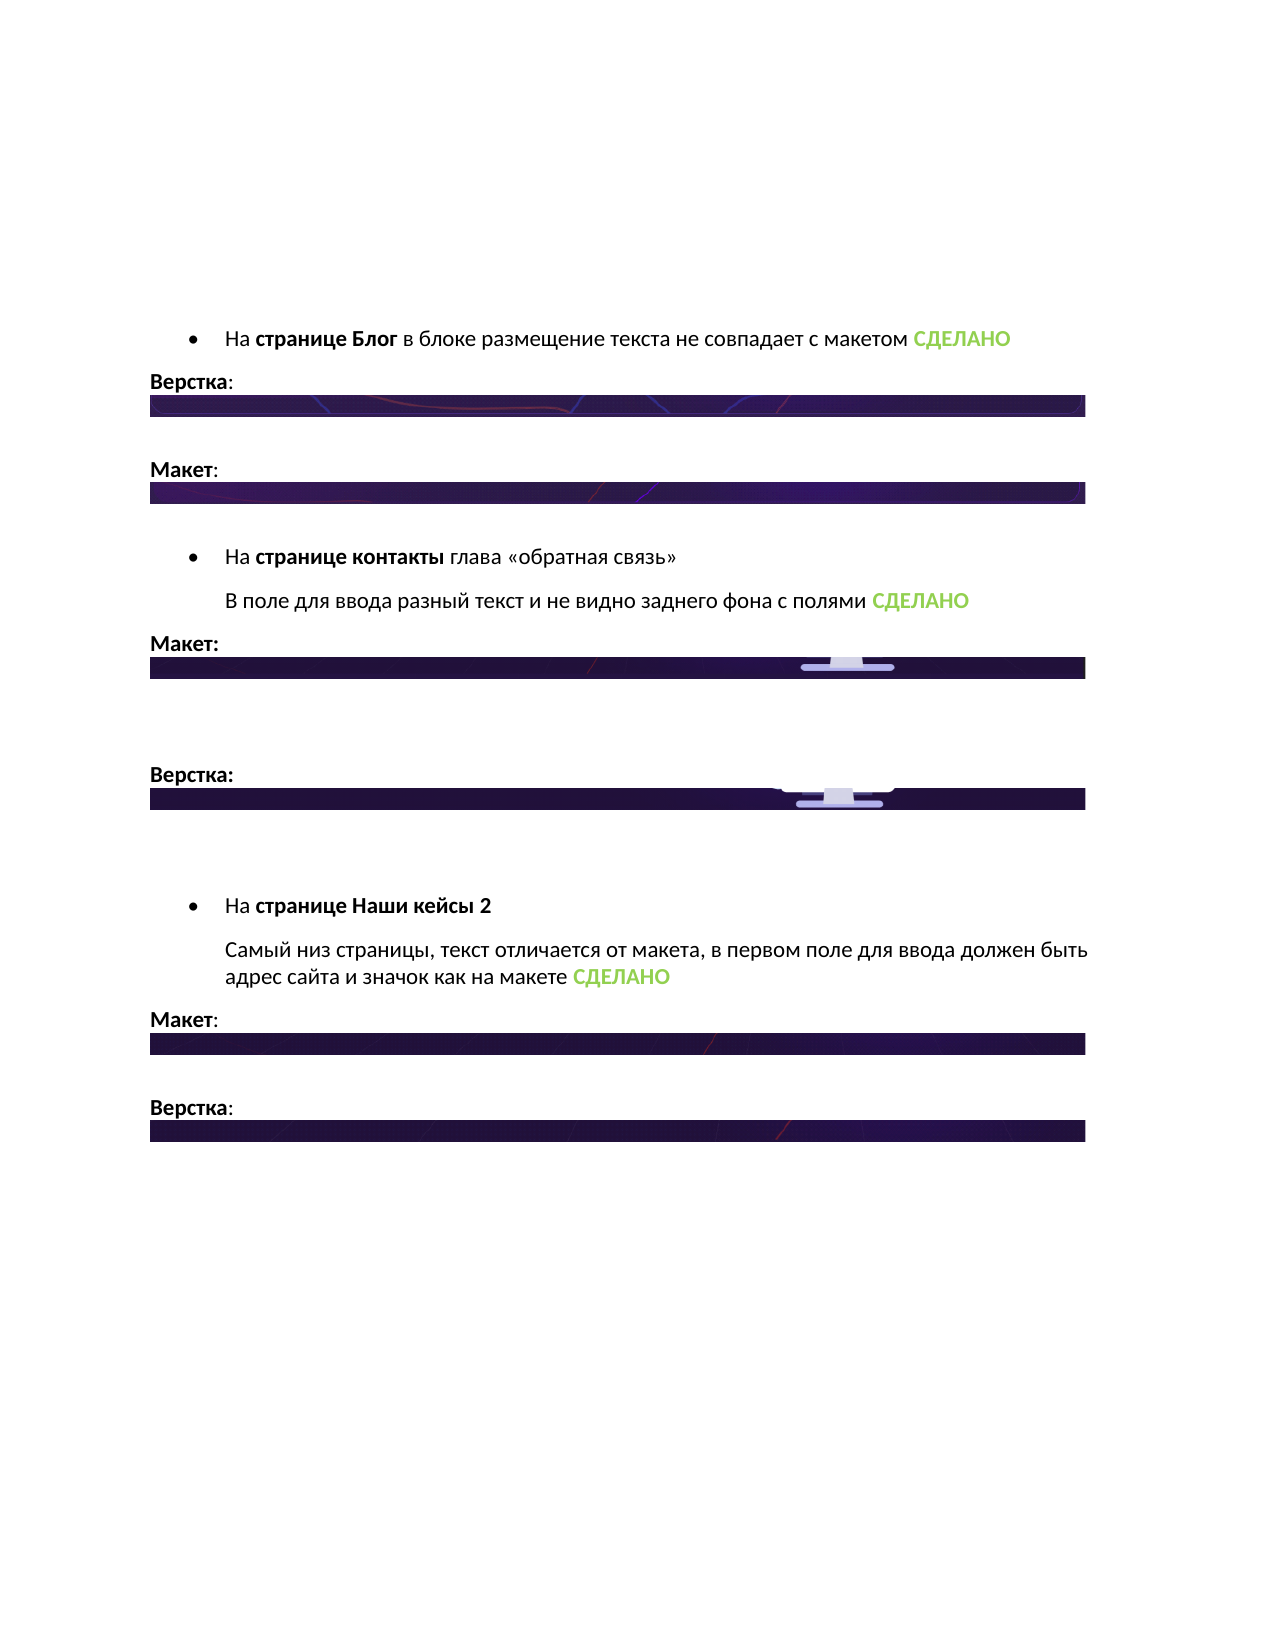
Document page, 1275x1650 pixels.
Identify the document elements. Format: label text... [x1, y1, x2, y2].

text Макет: [150, 630, 1125, 657]
text Макет: [150, 1006, 1125, 1033]
list На странице Блог в блоке размещение текста не совпадает с макетом СДЕЛАНО [187, 324, 1125, 352]
list На странице Наши кейсы 2 [187, 892, 1125, 919]
list На странице контакты глава «обратная связь» [187, 543, 1125, 570]
text В поле для ввода разный текст и не видно заднего фона с полями СДЕЛАНО [225, 586, 1125, 613]
text Верстка: [150, 1093, 1125, 1121]
text Верстка: [150, 368, 1125, 395]
text Макет: [150, 456, 1125, 482]
text Верстка: [150, 761, 1125, 788]
text Самый низ страницы, текст отличается от макета, в первом поле для ввода должен быть адрес сайта и значок как на макете СДЕЛАНО [225, 936, 1125, 989]
